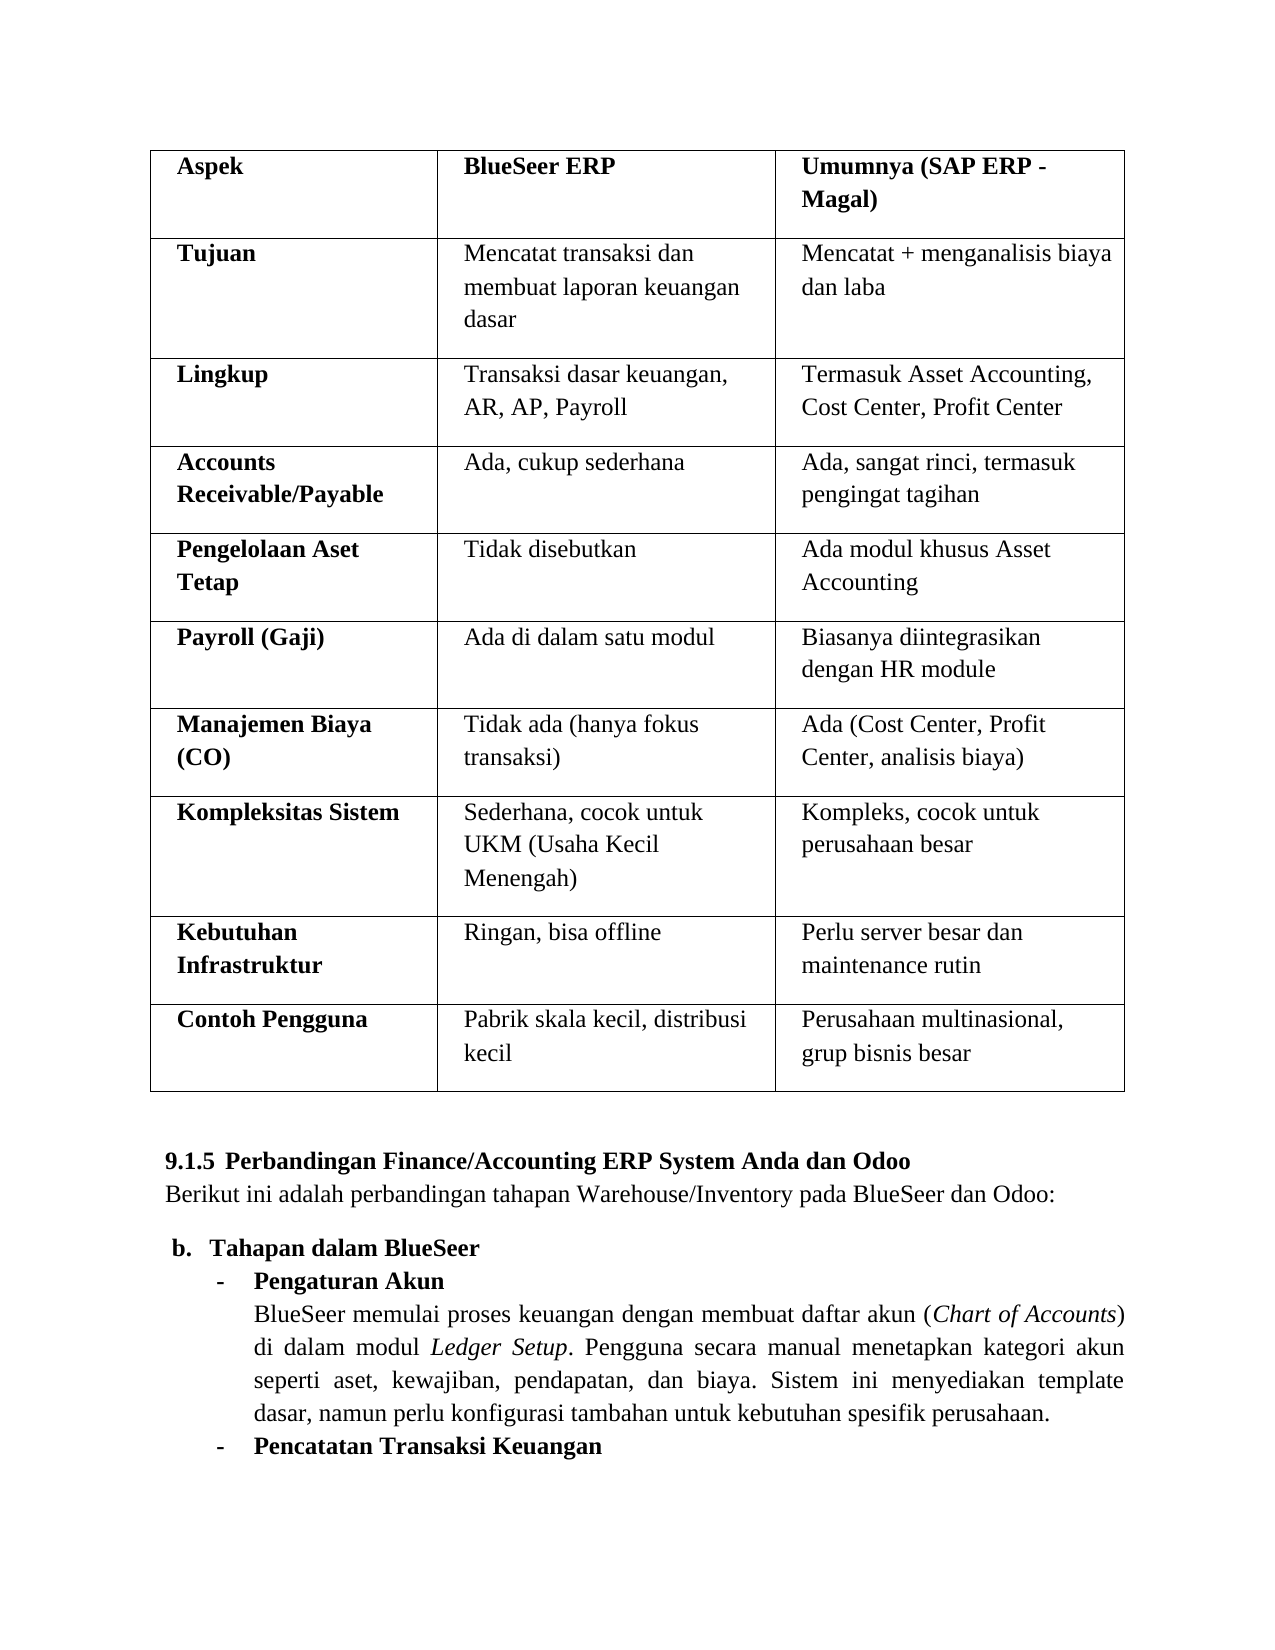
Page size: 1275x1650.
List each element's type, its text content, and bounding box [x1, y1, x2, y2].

table_cell Biasanya diintegrasikan dengan HR module [776, 622, 1124, 708]
table_cell Ada, sangat rinci, termasuk pengingat tagihan [776, 447, 1124, 533]
table_cell Perusahaan multinasional, grup bisnis besar [776, 1005, 1124, 1091]
table_cell Mencatat transaksi dan membuat laporan keuangan dasar [438, 239, 775, 358]
table_cell Ada (Cost Center, Profit Center, analisis biaya) [776, 709, 1124, 796]
text Berikut ini adalah perbandingan tahapan Warehouse/Inventory pada BlueSeer dan Odoo: [165, 1179, 1125, 1208]
table_header Aspek [151, 151, 437, 237]
table_cell Transaksi dasar keuangan, AR, AP, Payroll [438, 359, 775, 446]
table_cell Contoh Pengguna [151, 1005, 437, 1091]
table_cell Ringan, bisa offline [438, 917, 775, 1003]
table_cell Perlu server besar dan maintenance rutin [776, 917, 1124, 1003]
subtitle Perbandingan Finance/Accounting ERP System Anda dan Odoo [165, 1146, 1125, 1175]
list Pengaturan Akun [216, 1266, 1125, 1294]
list Tahapan dalam BlueSeer [172, 1233, 1125, 1262]
table_cell Ada modul khusus Asset Accounting [776, 534, 1124, 621]
table_cell Kompleks, cocok untuk perusahaan besar [776, 797, 1124, 916]
table_cell Pengelolaan Aset Tetap [151, 534, 437, 621]
table_cell Tidak disebutkan [438, 534, 775, 621]
table_cell Tujuan [151, 239, 437, 358]
table_cell Pabrik skala kecil, distribusi kecil [438, 1005, 775, 1091]
table_header BlueSeer ERP [438, 151, 775, 237]
list BlueSeer memulai proses keuangan dengan membuat daftar akun (Chart of Accounts) di dalam modul Ledger Setup. Pengguna secara manual menetapkan kategori akun seperti aset, kewajiban, pendapatan, dan biaya. Sistem ini menyediakan template dasar, namun perlu konfigurasi tambahan untuk kebutuhan spesifik perusahaan. [253, 1299, 1125, 1427]
table_cell Sederhana, cocok untuk UKM (Usaha Kecil Menengah) [438, 797, 775, 916]
table_cell Tidak ada (hanya fokus transaksi) [438, 709, 775, 796]
list Pencatatan Transaksi Keuangan [216, 1431, 1125, 1460]
table_cell Payroll (Gaji) [151, 622, 437, 708]
table_header Umumnya (SAP ERP - Magal) [776, 151, 1124, 237]
table_cell Kebutuhan Infrastruktur [151, 917, 437, 1003]
table_cell Lingkup [151, 359, 437, 446]
table_cell Ada di dalam satu modul [438, 622, 775, 708]
table_cell Accounts Receivable/Payable [151, 447, 437, 533]
table_cell Mencatat + menganalisis biaya dan laba [776, 239, 1124, 358]
table_cell Ada, cukup sederhana [438, 447, 775, 533]
table_cell Kompleksitas Sistem [151, 797, 437, 916]
table_cell Termasuk Asset Accounting, Cost Center, Profit Center [776, 359, 1124, 446]
table_cell Manajemen Biaya (CO) [151, 709, 437, 796]
